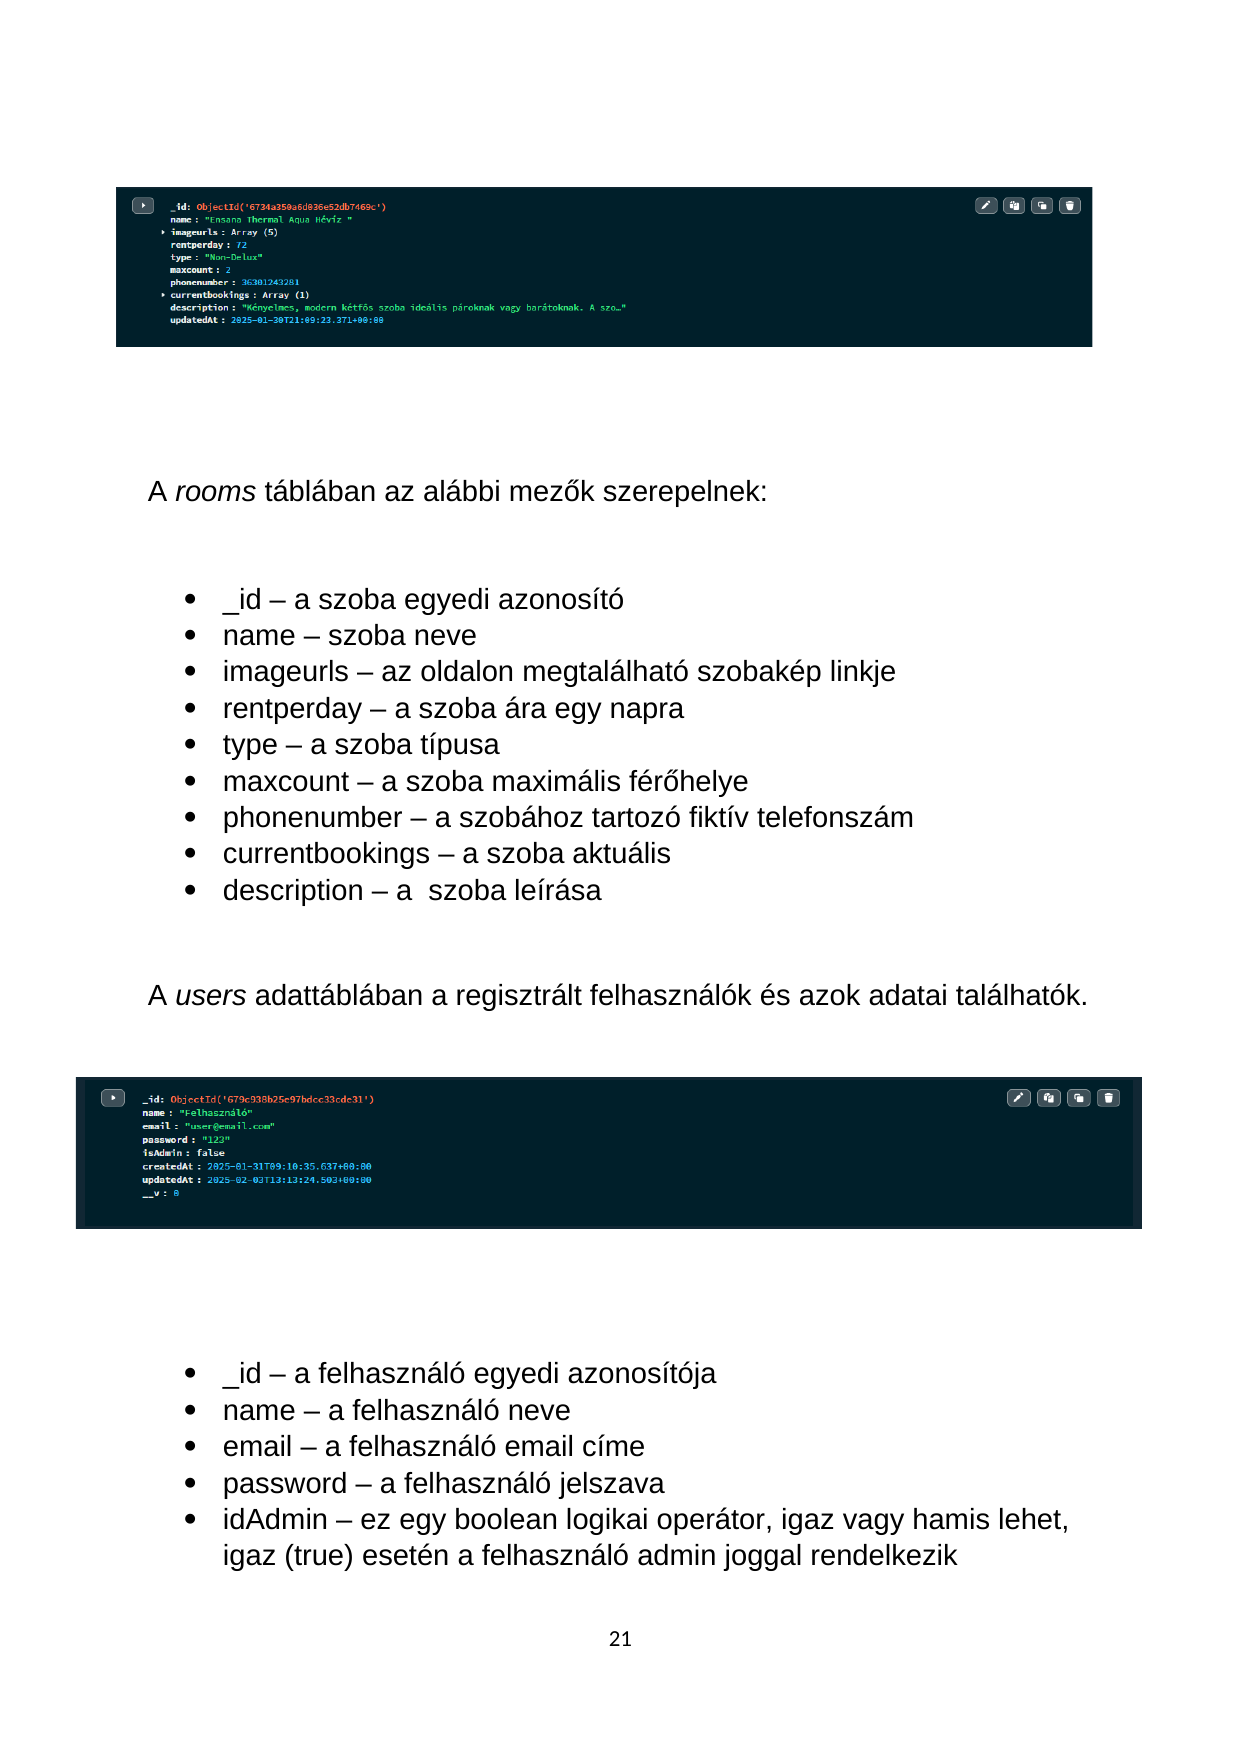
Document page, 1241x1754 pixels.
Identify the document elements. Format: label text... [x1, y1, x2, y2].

list currentbookings – a szoba aktuális [185, 836, 1093, 870]
picture [116, 187, 1093, 347]
list imageurls – az oldalon megtalálható szobakép linkje [185, 654, 1093, 688]
list rentperday – a szoba ára egy napra [185, 691, 1093, 724]
list _id – a szoba egyedi azonosító [185, 582, 1093, 616]
list phonenumber – a szobához tartozó fiktív telefonszám [185, 800, 1093, 834]
list name – a felhasználó neve [185, 1393, 1093, 1427]
text A users adattáblában a regisztrált felhasználók és azok adatai találhatók. [148, 978, 1093, 1012]
list name – szoba neve [185, 618, 1093, 652]
list maxcount – a szoba maximális férőhelye [185, 763, 1093, 797]
list type – a szoba típusa [185, 727, 1093, 761]
picture [75, 1077, 1142, 1229]
text A rooms táblában az alábbi mezők szerepelnek: [148, 474, 1093, 507]
list idAdmin – ez egy boolean logikai operátor, igaz vagy hamis lehet, igaz (true) esetén a felhasználó admin joggal rendelkezik [185, 1502, 1093, 1572]
list _id – a felhasználó egyedi azonosítója [185, 1357, 1093, 1390]
list description – a szoba leírása [185, 873, 1093, 906]
list password – a felhasználó jelszava [185, 1466, 1093, 1499]
list email – a felhasználó email címe [185, 1429, 1093, 1463]
